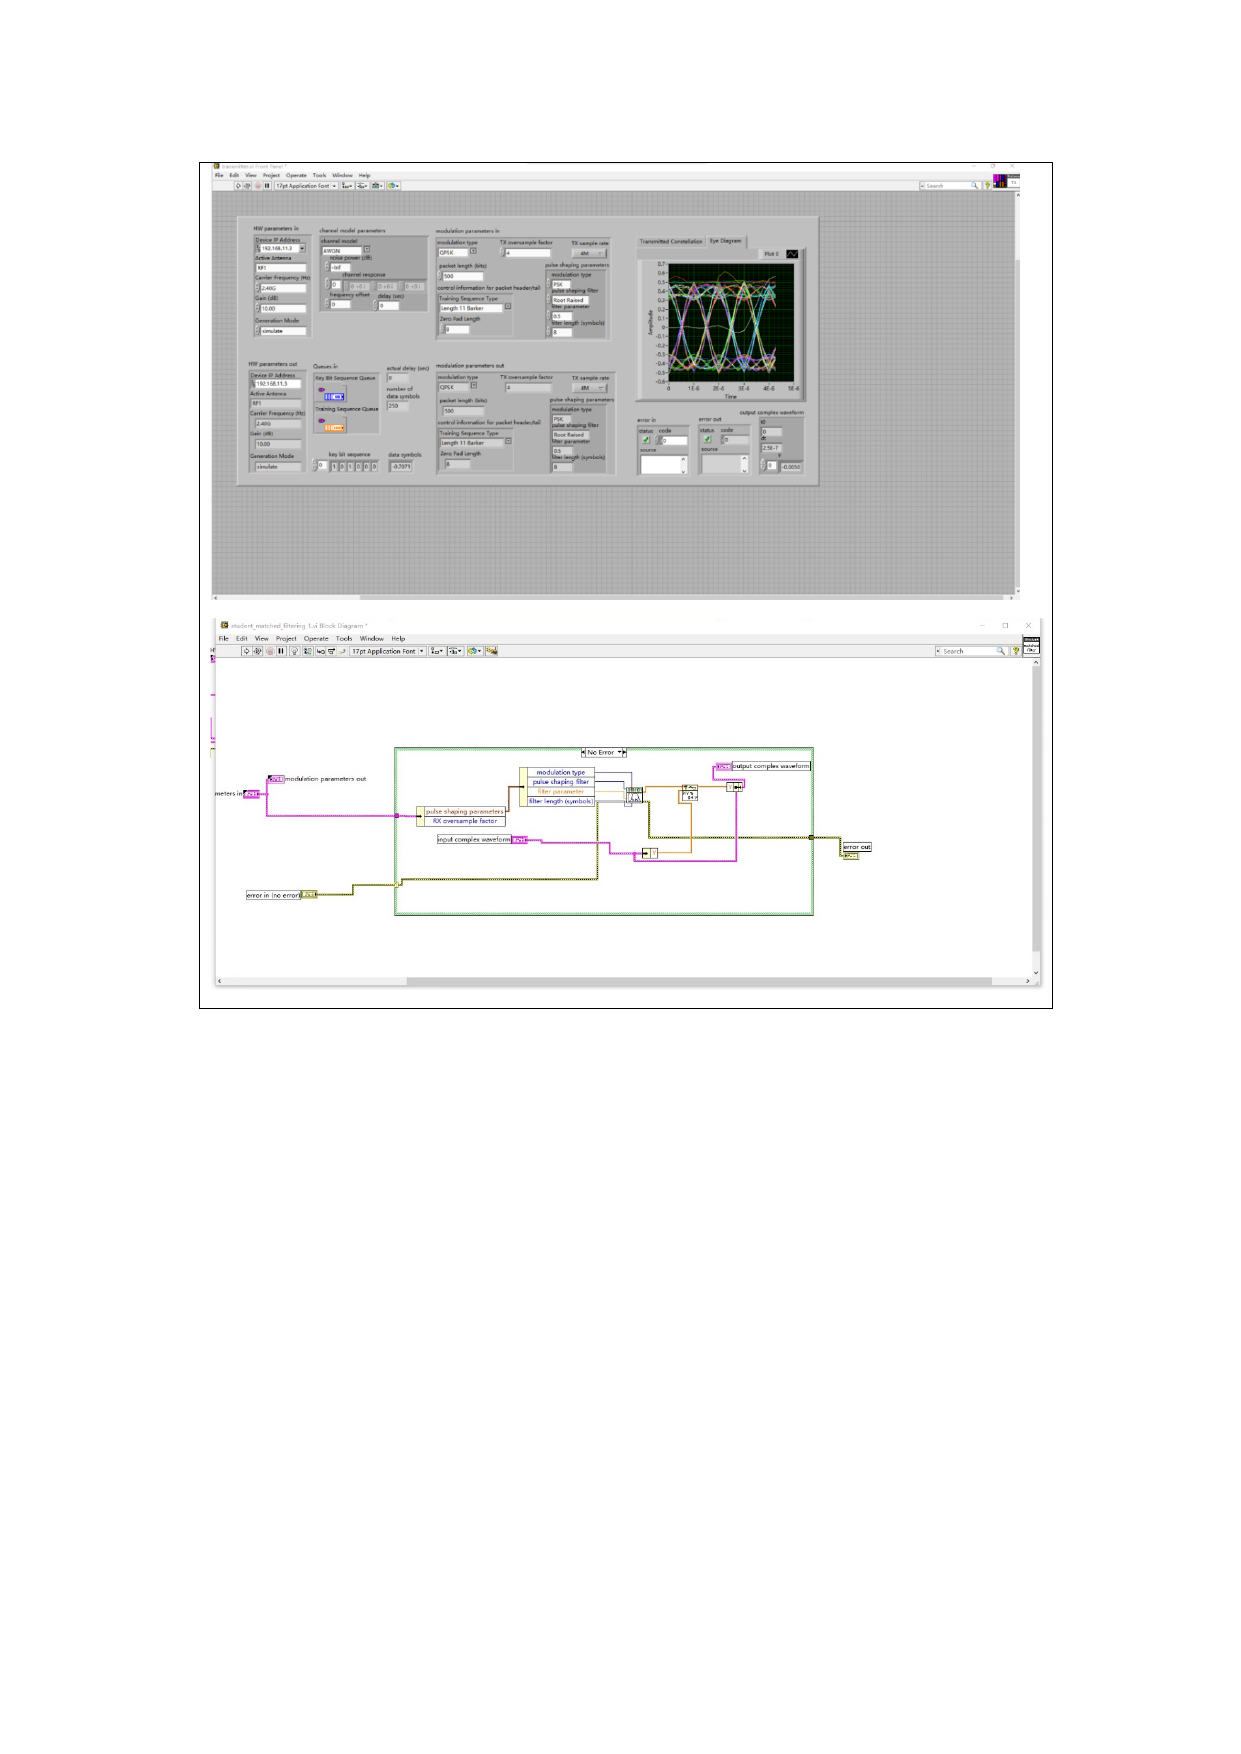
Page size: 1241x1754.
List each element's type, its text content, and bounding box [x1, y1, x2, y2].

picture [210, 163, 1020, 600]
table_cell Experience Screenshots 蔡浩宇 曹子惠 2, Problems encountered in simulation or hardware experiments, and experience gained. Some computers in the 410 classroom have problems with the linked usrp hardware, resulting in many computers where the receiver cannot receive the signal and can only see a dot at the origin position of the constellation diagram, which does not belong to any of the white noise interference, phase noise, gain compression, carrier suppression, I, Q amplitude imbalance, I, Q quadrature imbalance. Through this experiment, I understood more clearly that the role of the pulse shaping filter is to keep the symbol period of the signal from being aliased, while the role of the matched filter is to filter out the interference caused by the reflection of the signal during the transmission process. At the same time, I have gained a more skillful knowledge of the errors that may occur in hardware experiments and the solutions. [200, 163, 1052, 1008]
picture [210, 618, 1045, 990]
